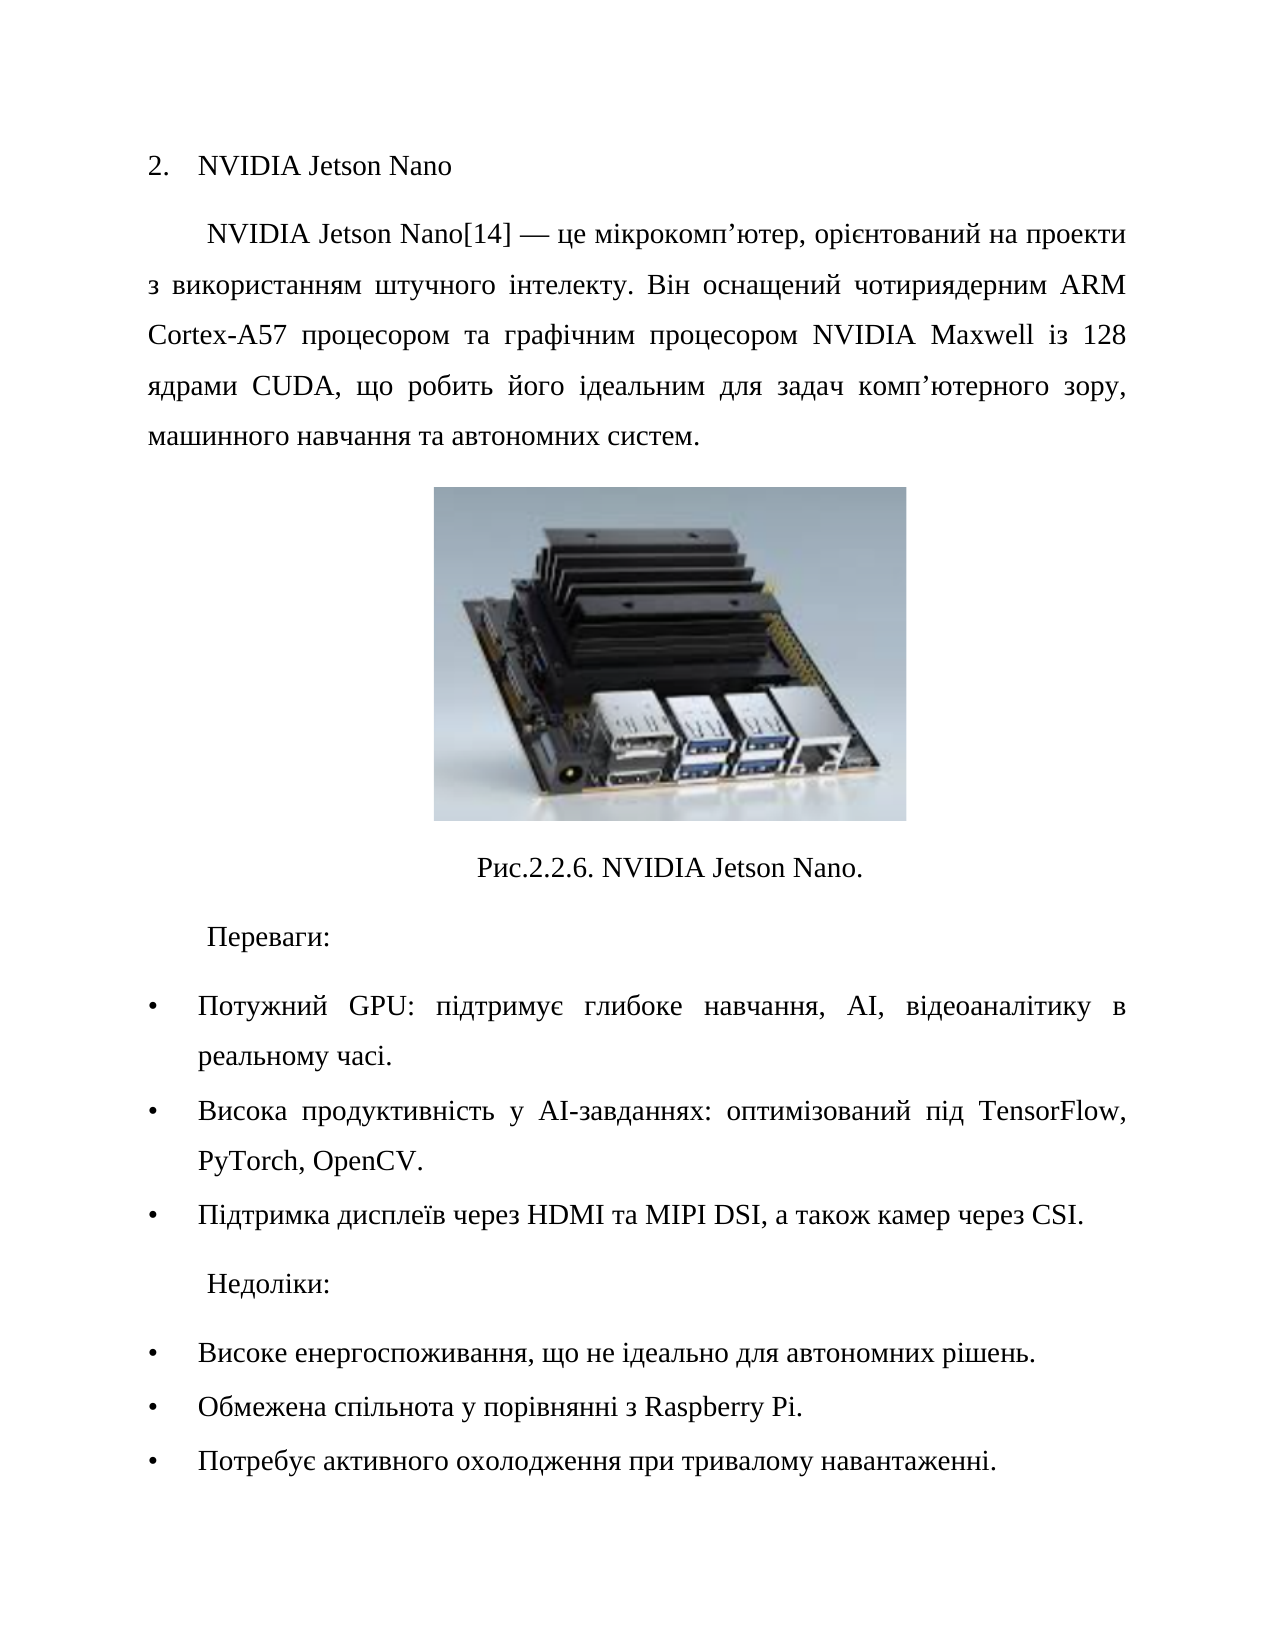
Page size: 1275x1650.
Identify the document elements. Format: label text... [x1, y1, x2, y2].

list Обмежена спільнота у порівнянні з Raspberry Pi. [148, 1389, 1127, 1423]
list Потужний GPU: підтримує глибоке навчання, AI, відеоаналітику в реальному часі. [148, 988, 1127, 1072]
list Підтримка дисплеїв через HDMI та MIPI DSI, а також камер через CSI. [148, 1197, 1127, 1231]
text Недоліки: [148, 1266, 1127, 1299]
text Рис.2.2.6. NVIDIA Jetson Nano. [148, 850, 1127, 884]
list Висока продуктивність у AI-завданнях: оптимізований під TensorFlow, PyTorch, OpenCV. [148, 1093, 1127, 1176]
picture [433, 487, 907, 821]
text NVIDIA Jetson Nano[14] — це мікрокомп’ютер, орієнтований на проекти з використанням штучного інтелекту. Він оснащений чотириядерним ARM Cortex-A57 процесором та графічним процесором NVIDIA Maxwell із 128 ядрами CUDA, що робить його ідеальним для задач комп’ютерного зору, машинного навчання та автономних систем. [148, 217, 1127, 451]
list Високе енергоспоживання, що не ідеально для автономних рішень. [148, 1335, 1127, 1369]
list Потребує активного охолодження при тривалому навантаженні. [148, 1443, 1127, 1477]
list NVIDIA Jetson Nano [148, 148, 1127, 181]
text Переваги: [148, 919, 1127, 953]
